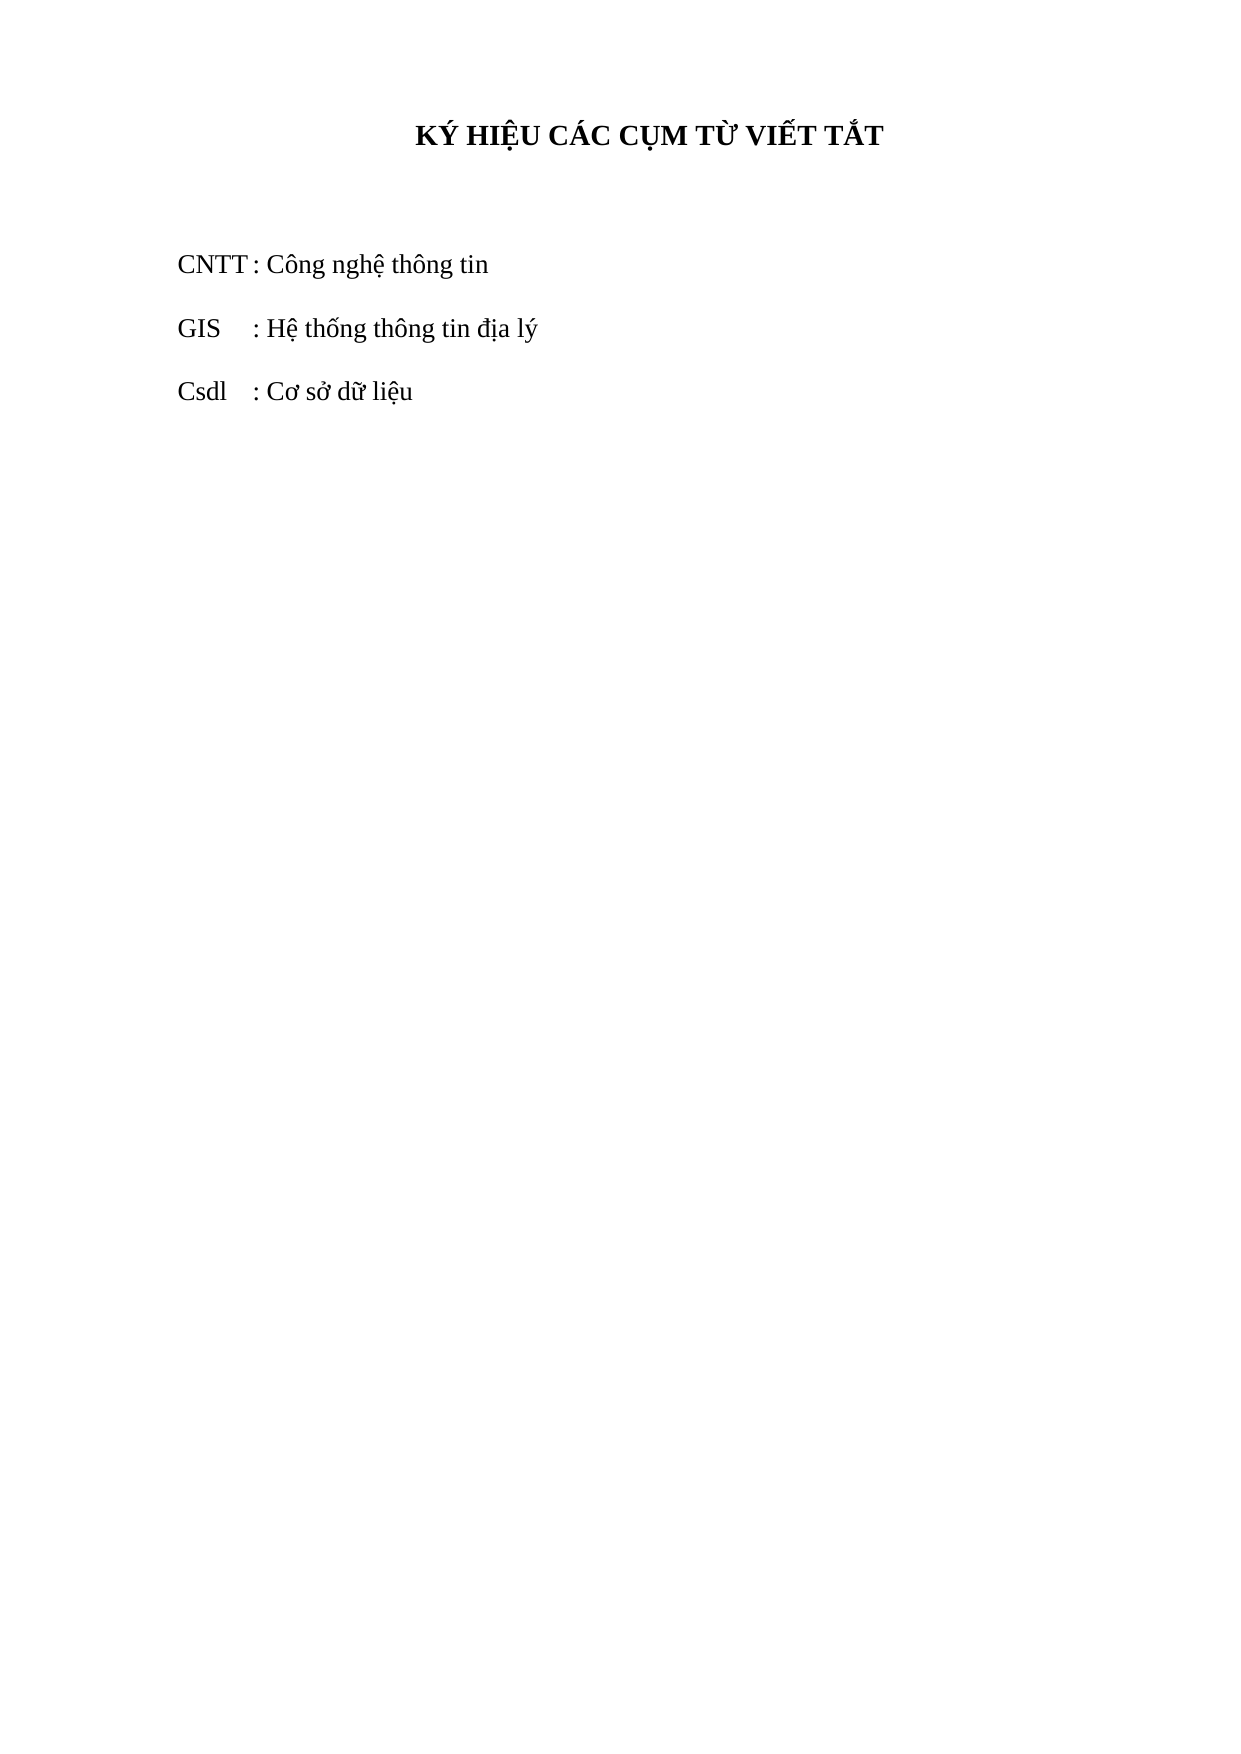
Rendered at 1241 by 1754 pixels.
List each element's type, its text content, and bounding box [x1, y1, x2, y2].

text CNTT : Công nghệ thông tin [177, 248, 1122, 279]
subtitle KÝ HIỆU CÁC CỤM TỪ VIẾT TẮT [177, 118, 1122, 152]
text GIS : Hệ thống thông tin địa lý [177, 312, 1122, 343]
text Csdl : Cơ sở dữ liệu [177, 375, 1122, 453]
